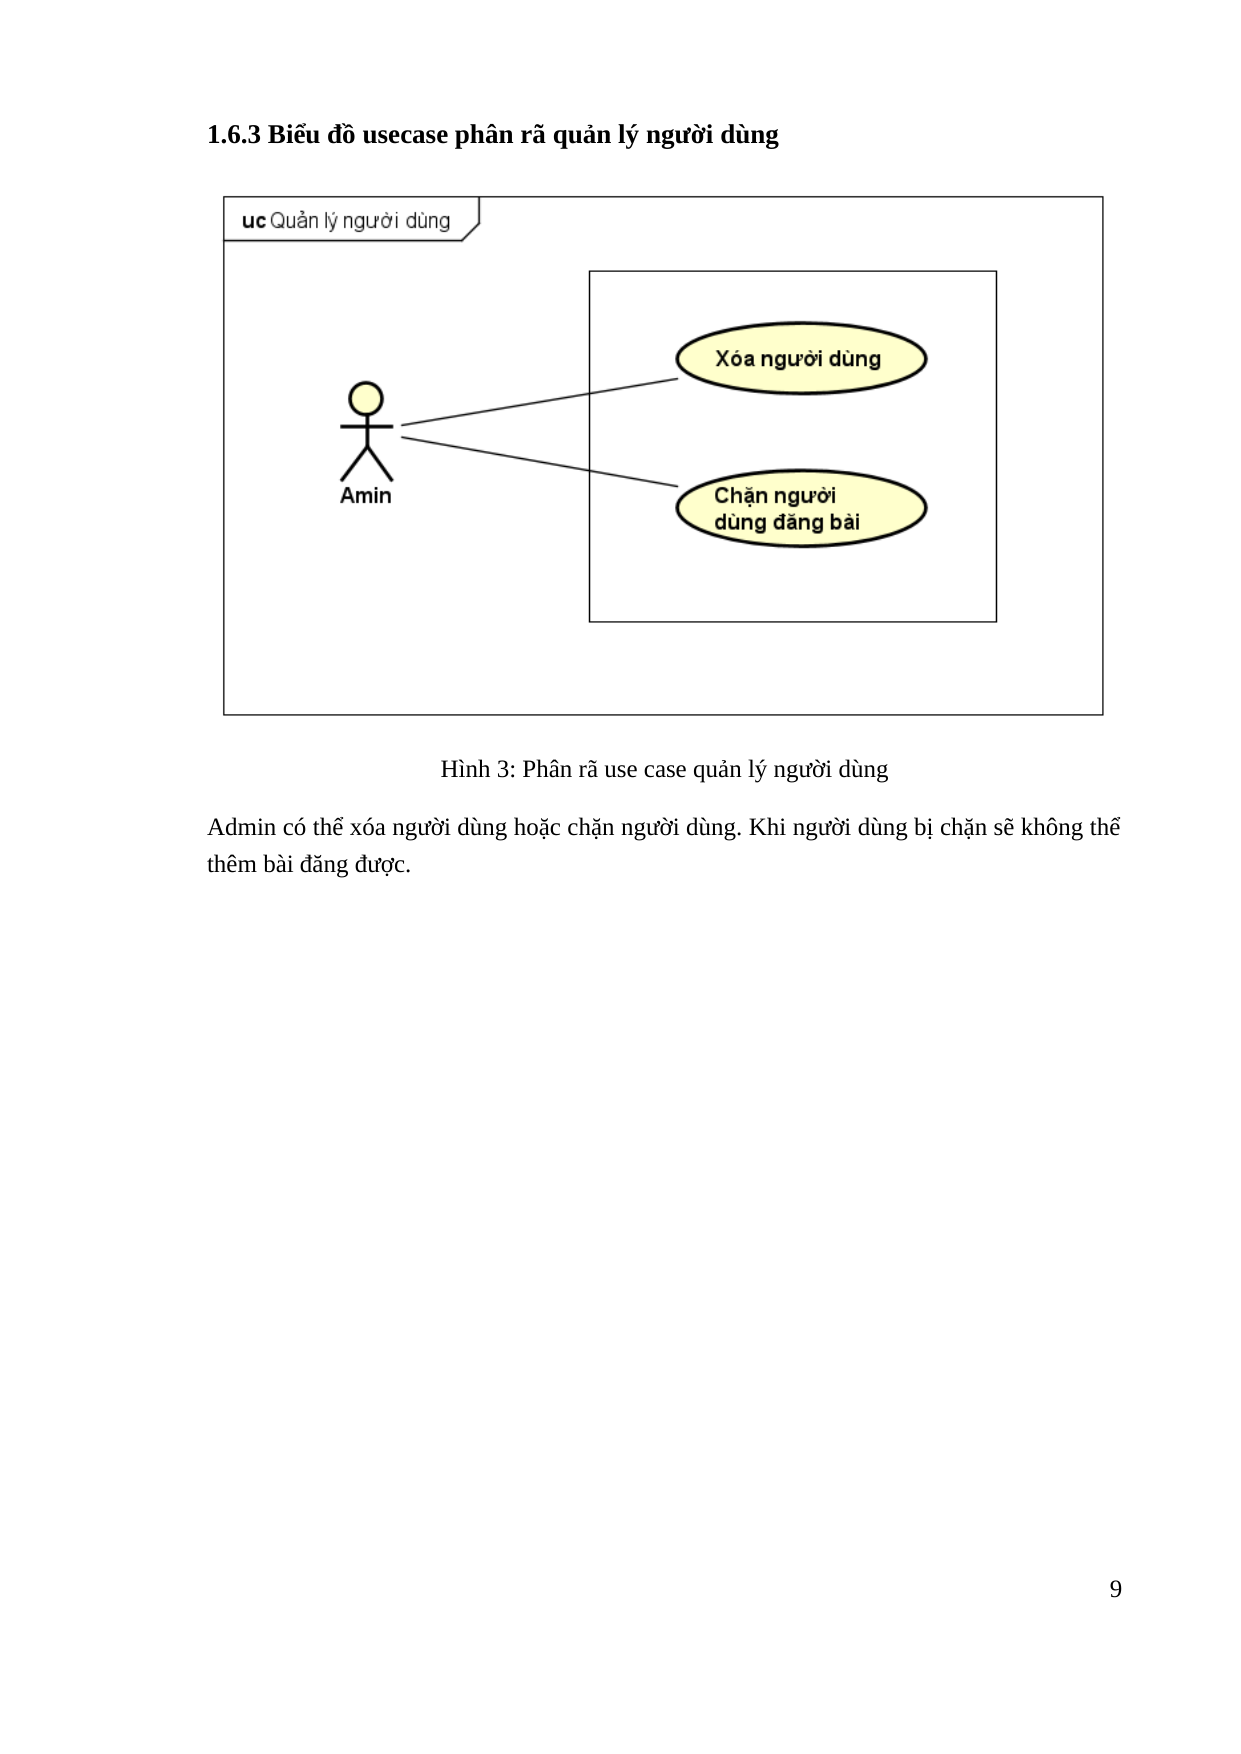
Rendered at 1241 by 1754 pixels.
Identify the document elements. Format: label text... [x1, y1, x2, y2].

text Admin có thể xóa người dùng hoặc chặn người dùng. Khi người dùng bị chặn sẽ không thể thêm bài đăng được. [207, 812, 1122, 878]
picture [206, 179, 1120, 733]
subtitle Biểu đồ usecase phân rã quản lý người dùng [207, 118, 1122, 149]
text Hình 3: Phân rã use case quản lý người dùng [207, 754, 1122, 782]
